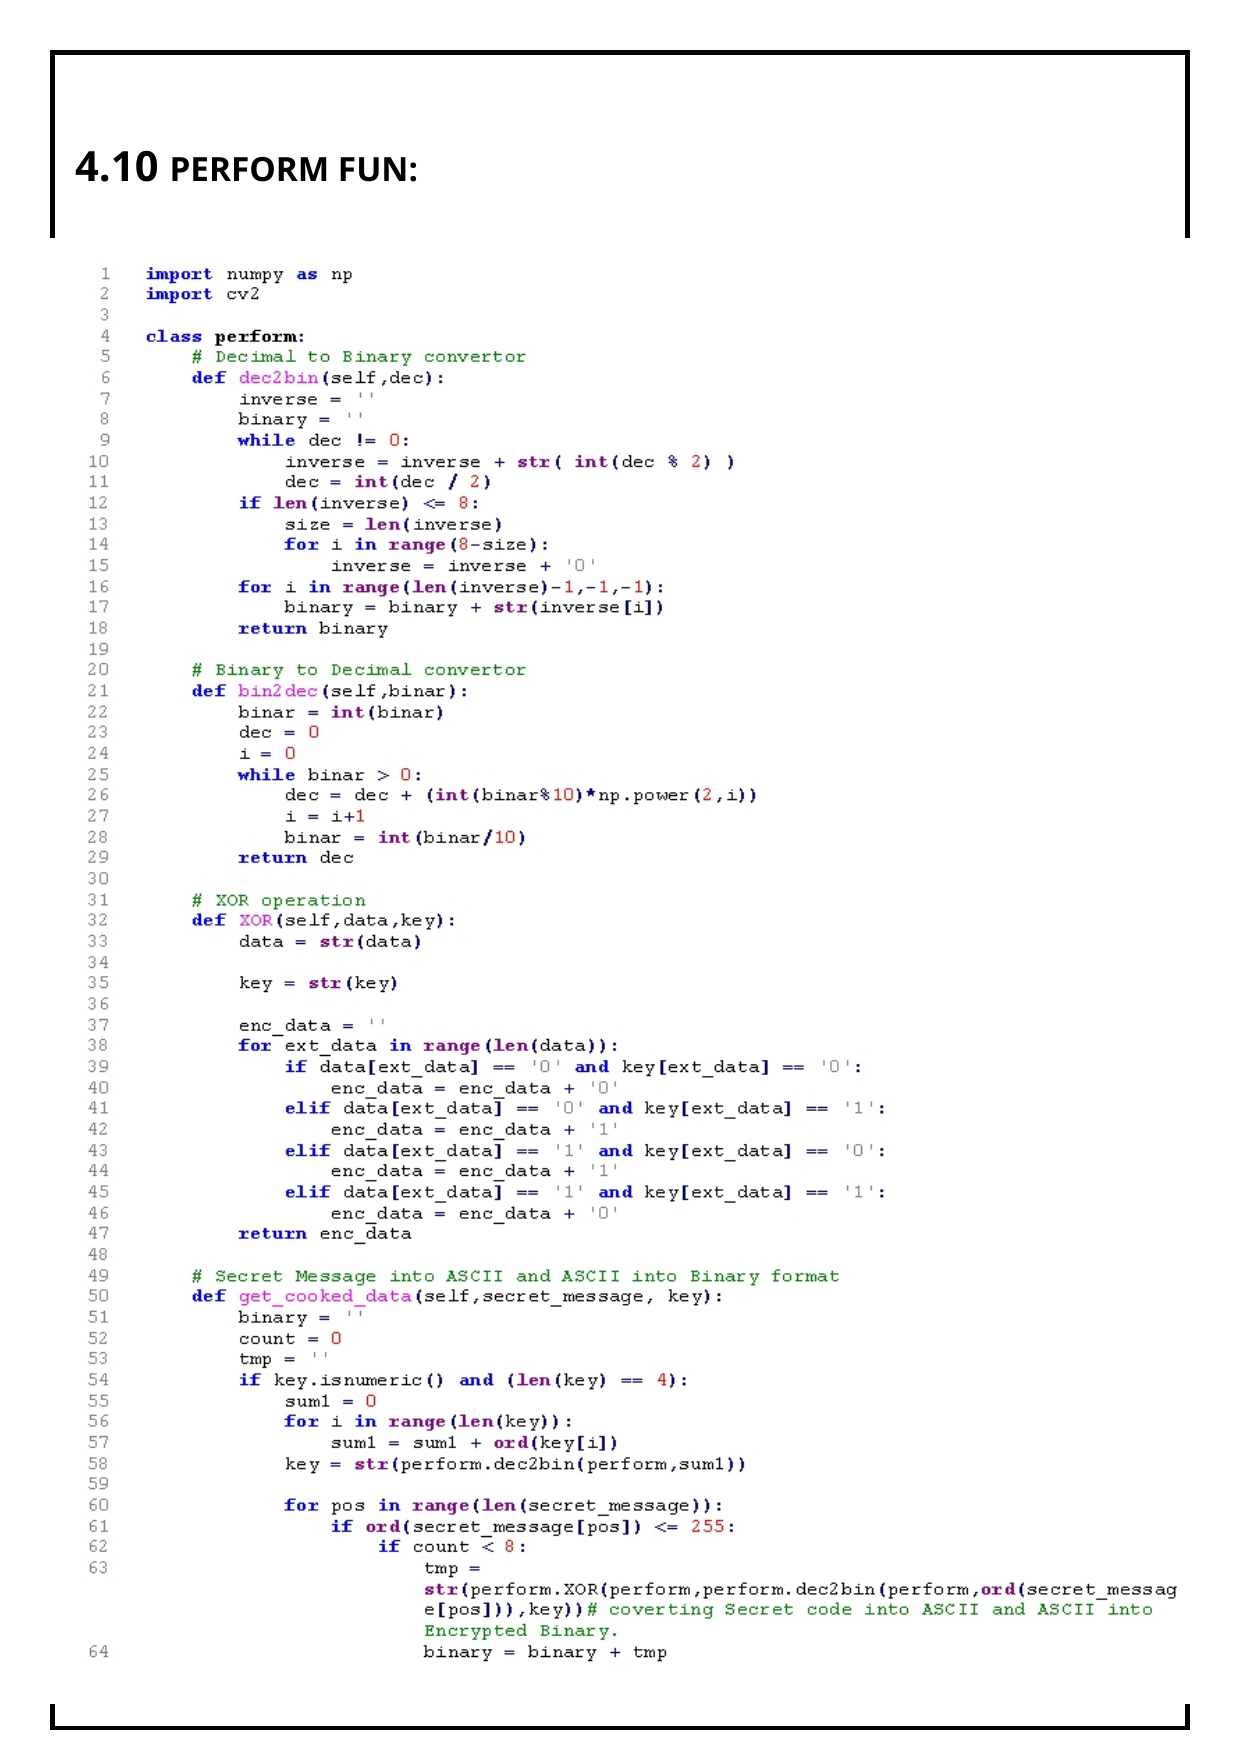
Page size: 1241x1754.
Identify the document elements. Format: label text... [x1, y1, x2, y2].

picture [27, 238, 1209, 1704]
text 4.10 PERFORM FUN: [75, 137, 1165, 193]
